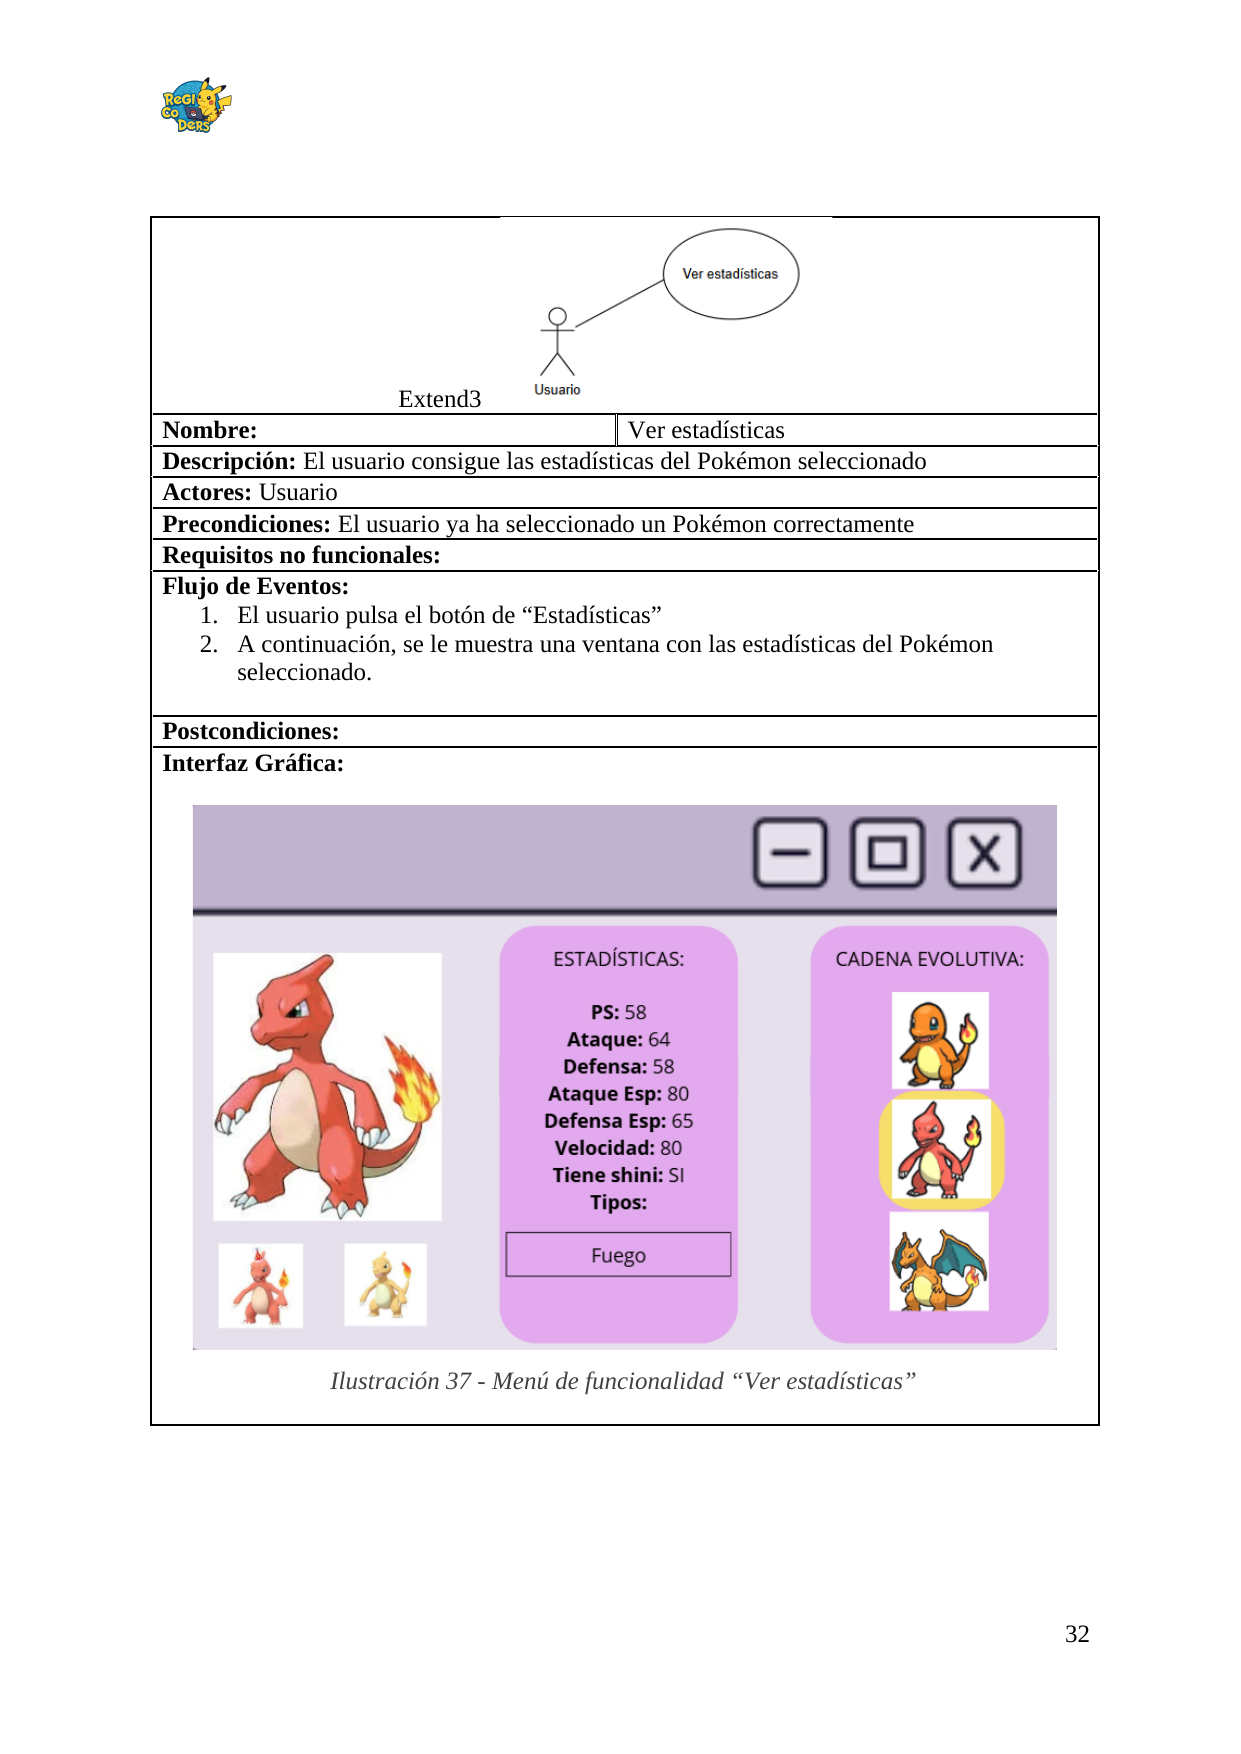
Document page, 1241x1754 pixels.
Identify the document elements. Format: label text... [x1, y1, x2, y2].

table_cell Descripción: El usuario consigue las estadísticas del Pokémon seleccionado [152, 445, 1098, 476]
table_cell Requisitos no funcionales: [152, 538, 1098, 569]
table_cell Postcondiciones: [152, 715, 1098, 746]
table_cell Actores: Usuario [152, 476, 1098, 507]
table_cell Flujo de Eventos: El usuario pulsa el botón de “Estadísticas” A continuación, se le muestra una ventana con las estadísticas del Pokémon seleccionado. [152, 570, 1098, 715]
table_cell Ver estadísticas [618, 413, 1098, 444]
table_header Extend3 [152, 218, 1098, 413]
table_cell Nombre: [152, 415, 615, 444]
picture [192, 805, 1057, 1350]
table_cell Precondiciones: El usuario ya ha seleccionado un Pokémon correctamente [152, 507, 1098, 538]
picture [150, 75, 243, 137]
table_cell Interfaz Gráfica: Ilustración 37 - Menú de funcionalidad “Ver estadísticas” [152, 746, 1098, 1424]
